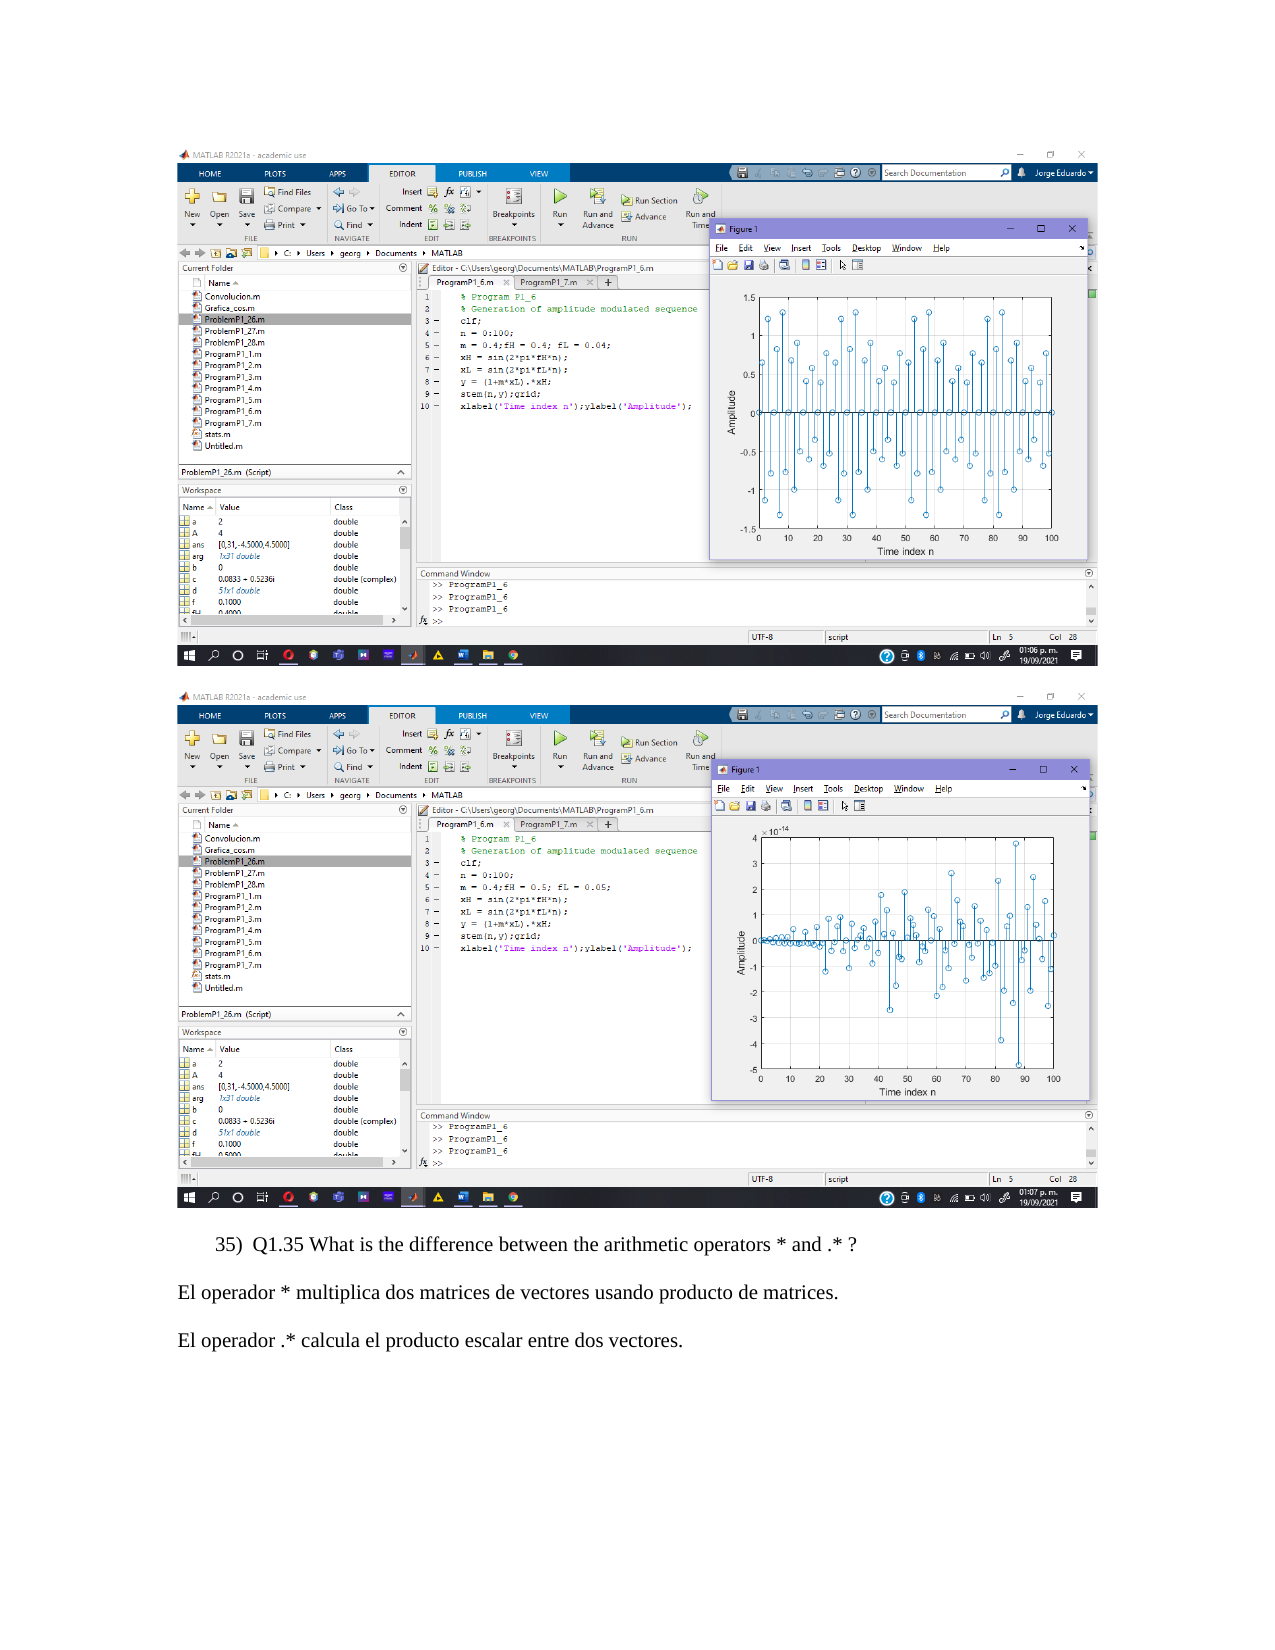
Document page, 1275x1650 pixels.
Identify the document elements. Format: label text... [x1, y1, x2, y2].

subtitle Q1.35 What is the difference between the arithmetic operators * and .* ? [215, 1232, 1098, 1256]
text El operador * multiplica dos matrices de vectores usando producto de matrices. [177, 1280, 1098, 1304]
picture [177, 147, 1098, 666]
text El operador .* calcula el producto escalar entre dos vectores. [177, 1328, 1098, 1352]
picture [177, 689, 1098, 1208]
